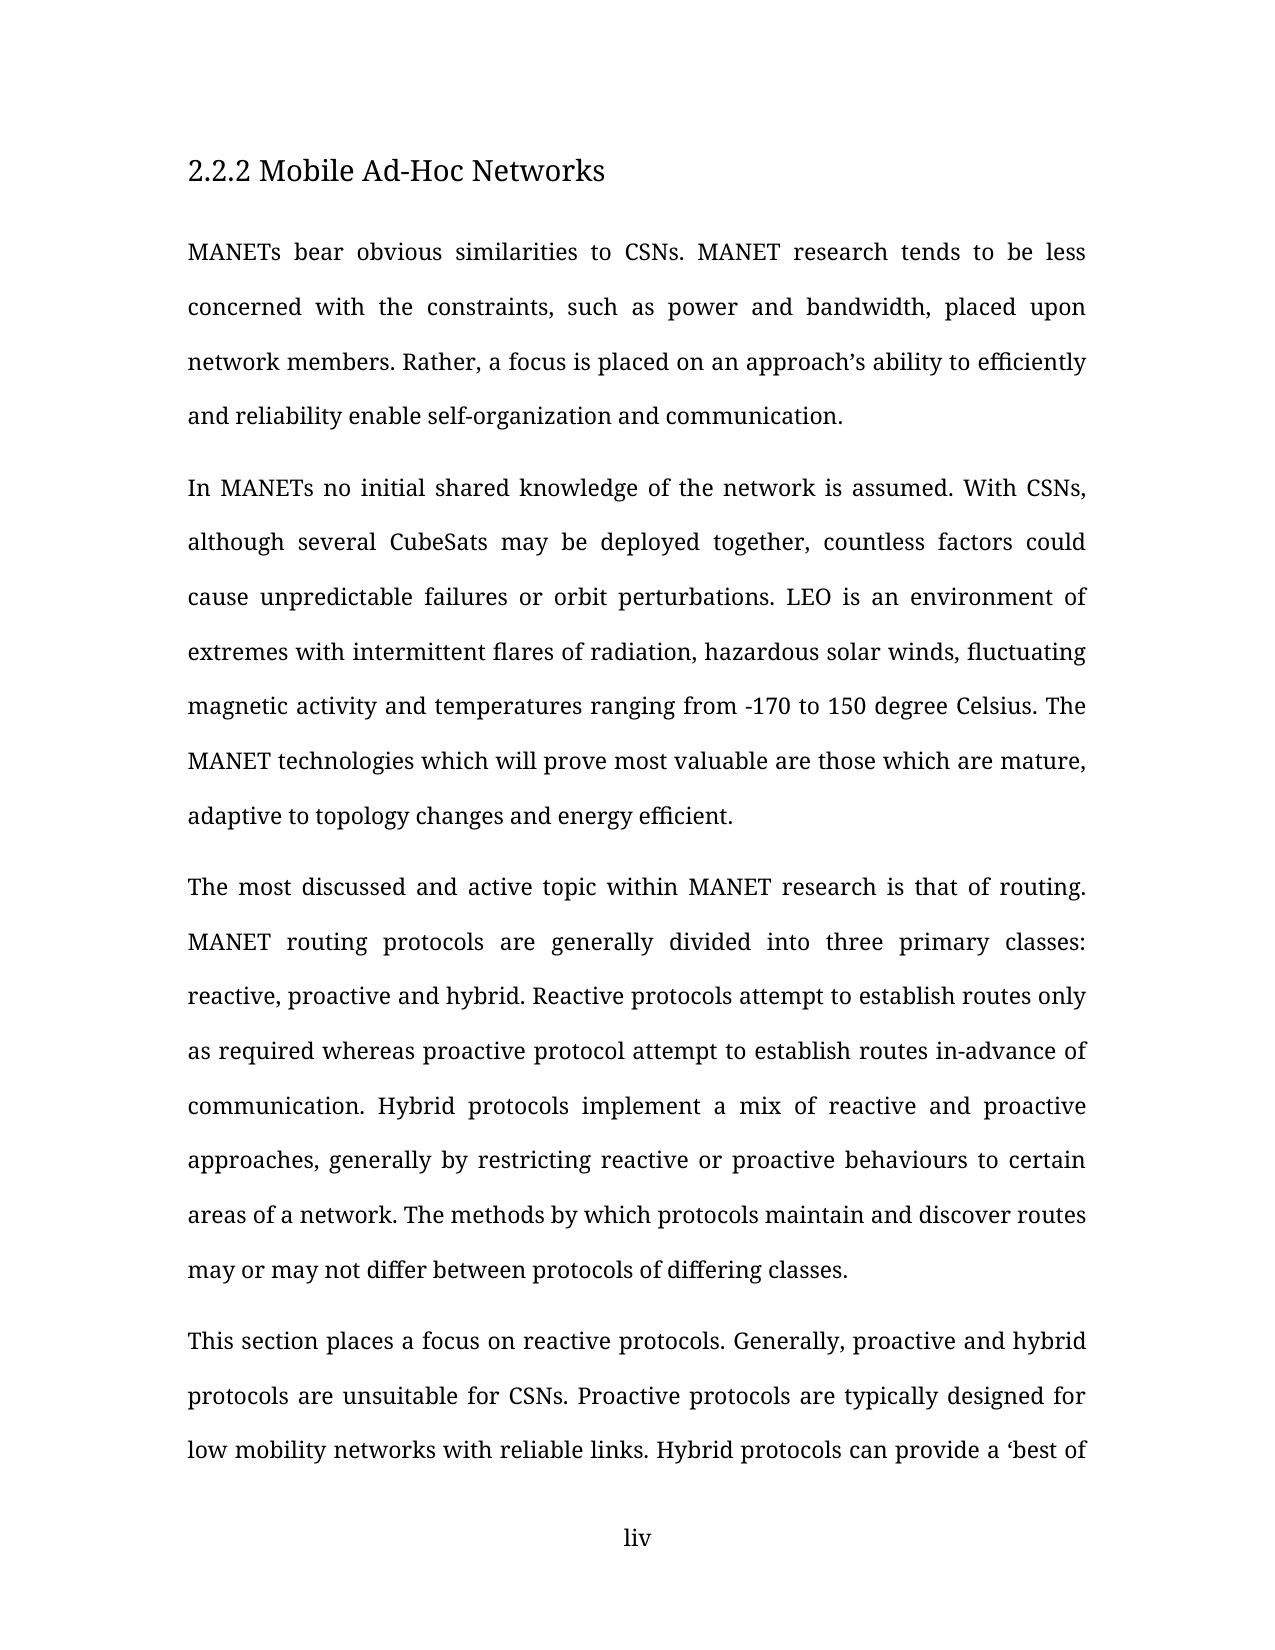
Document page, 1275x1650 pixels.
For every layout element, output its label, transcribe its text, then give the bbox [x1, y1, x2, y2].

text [187, 1325, 1087, 1466]
subtitle Mobile Ad-Hoc Networks [187, 150, 1087, 190]
text In MANETs no initial shared knowledge of the network is assumed. With CSNs, although several CubeSats may be deployed together, countless factors could cause unpredictable failures or orbit perturbations. LEO is an environment of extremes with intermittent flares of radiation, hazardous solar winds, fluctuating magnetic activity and temperatures ranging from -170 to 150 degree Celsius. The MANET technologies which will prove most valuable are those which are mature, adaptive to topology changes and energy efficient. [187, 471, 1087, 831]
text MANETs bear obvious similarities to CSNs. MANET research tends to be less concerned with the constraints, such as power and bandwidth, placed upon network members. Rather, a focus is placed on an approach’s ability to efficiently and reliability enable self-organization and communication. [187, 236, 1087, 431]
text The most discussed and active topic within MANET research is that of routing. MANET routing protocols are generally divided into three primary classes: reactive, proactive and hybrid. Reactive protocols attempt to establish routes only as required whereas proactive protocol attempt to establish routes in-advance of communication. Hybrid protocols implement a mix of reactive and proactive approaches, generally by restricting reactive or proactive behaviours to certain areas of a network. The methods by which protocols maintain and discover routes may or may not differ between protocols of differing classes. [187, 871, 1087, 1285]
